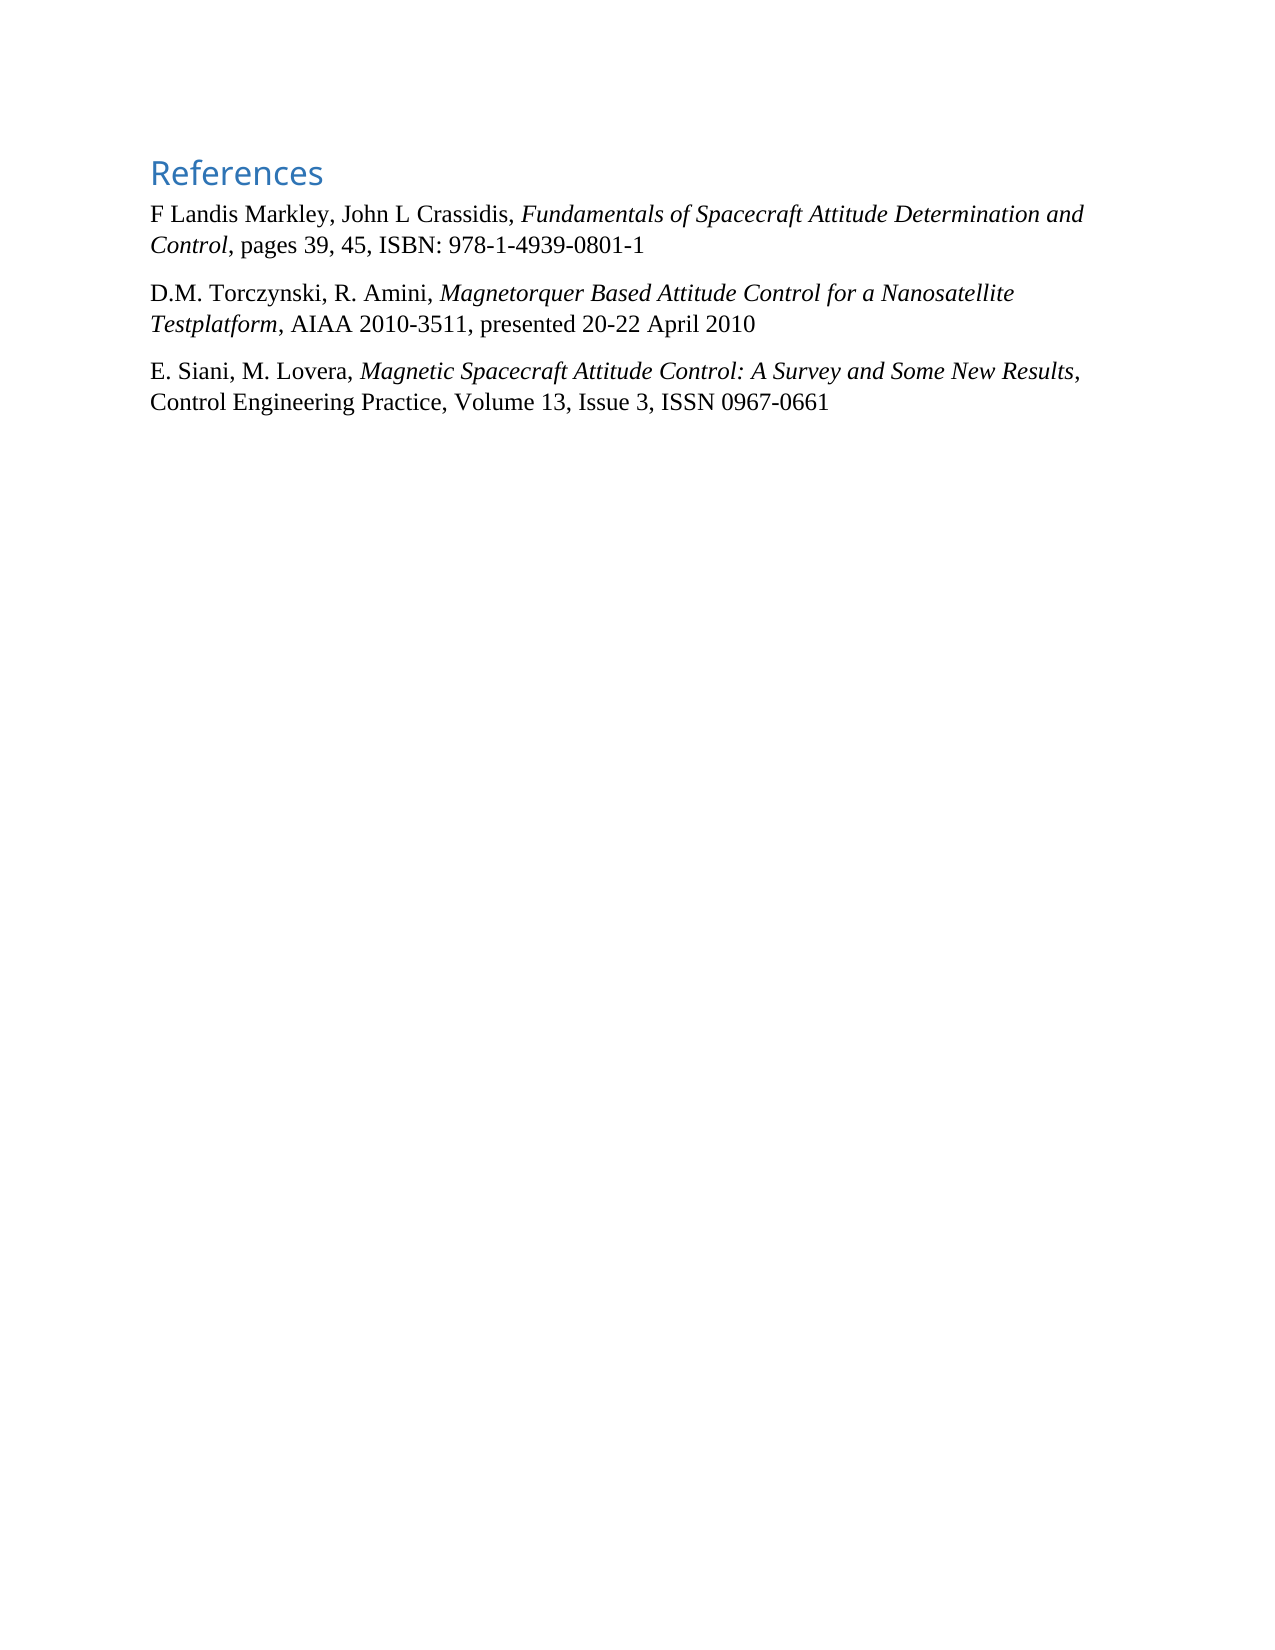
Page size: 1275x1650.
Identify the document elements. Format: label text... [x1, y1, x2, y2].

text D.M. Torczynski, R. Amini, Magnetorquer Based Attitude Control for a Nanosatellite Testplatform, AIAA 2010-3511, presented 20-22 April 2010 [150, 278, 1125, 337]
subtitle References [150, 150, 1125, 195]
text E. Siani, M. Lovera, Magnetic Spacecraft Attitude Control: A Survey and Some New Results, Control Engineering Practice, Volume 13, Issue 3, ISSN 0967-0661 [150, 356, 1125, 416]
text F Landis Markley, John L Crassidis, Fundamentals of Spacecraft Attitude Determination and Control, pages 39, 45, ISBN: 978-1-4939-0801-1 [150, 199, 1125, 259]
